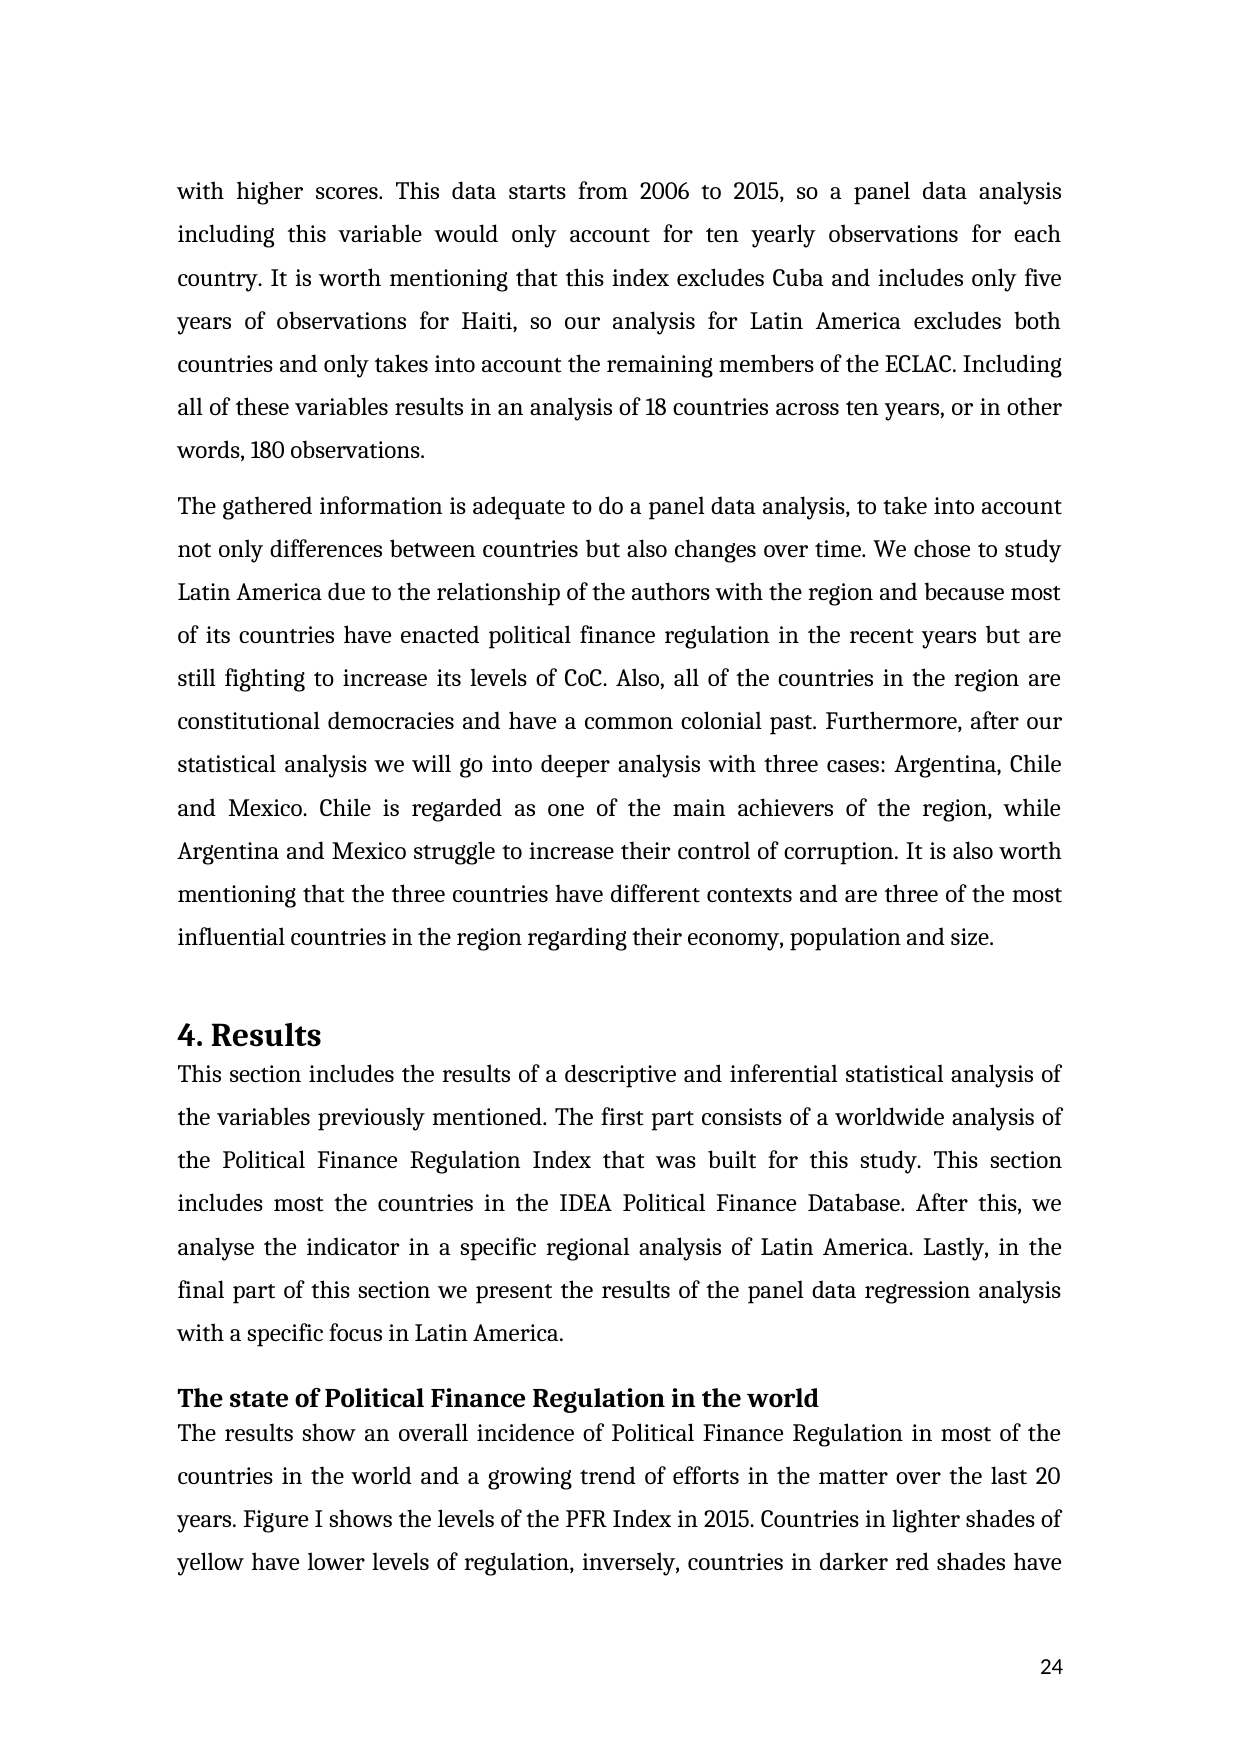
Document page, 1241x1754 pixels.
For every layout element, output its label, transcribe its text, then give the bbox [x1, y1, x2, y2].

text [177, 177, 1063, 465]
subtitle The state of Political Finance Regulation in the world [177, 1383, 1063, 1414]
text This section includes the results of a descriptive and inferential statistical analysis of the variables previously mentioned. The first part consists of a worldwide analysis of the Political Finance Regulation Index that was built for this study. This section includes most the countries in the IDEA Political Finance Database. After this, we analyse the indicator in a specific regional analysis of Latin America. Lastly, in the final part of this section we present the results of the panel data regression analysis with a specific focus in Latin America. [177, 1060, 1063, 1347]
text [177, 1418, 1063, 1577]
text The gathered information is adequate to do a panel data analysis, to take into account not only differences between countries but also changes over time. We chose to study Latin America due to the relationship of the authors with the region and because most of its countries have enacted political finance regulation in the recent years but are still fighting to increase its levels of CoC. Also, all of the countries in the region are constitutional democracies and have a common colonial past. Furthermore, after our statistical analysis we will go into deeper analysis with three cases: Argentina, Chile and Mexico. Chile is regarded as one of the main achievers of the region, while Argentina and Mexico struggle to increase their control of corruption. It is also worth mentioning that the three countries have different contexts and are three of the most influential countries in the region regarding their economy, population and size. [177, 492, 1063, 952]
subtitle 4. Results [177, 1016, 1063, 1054]
